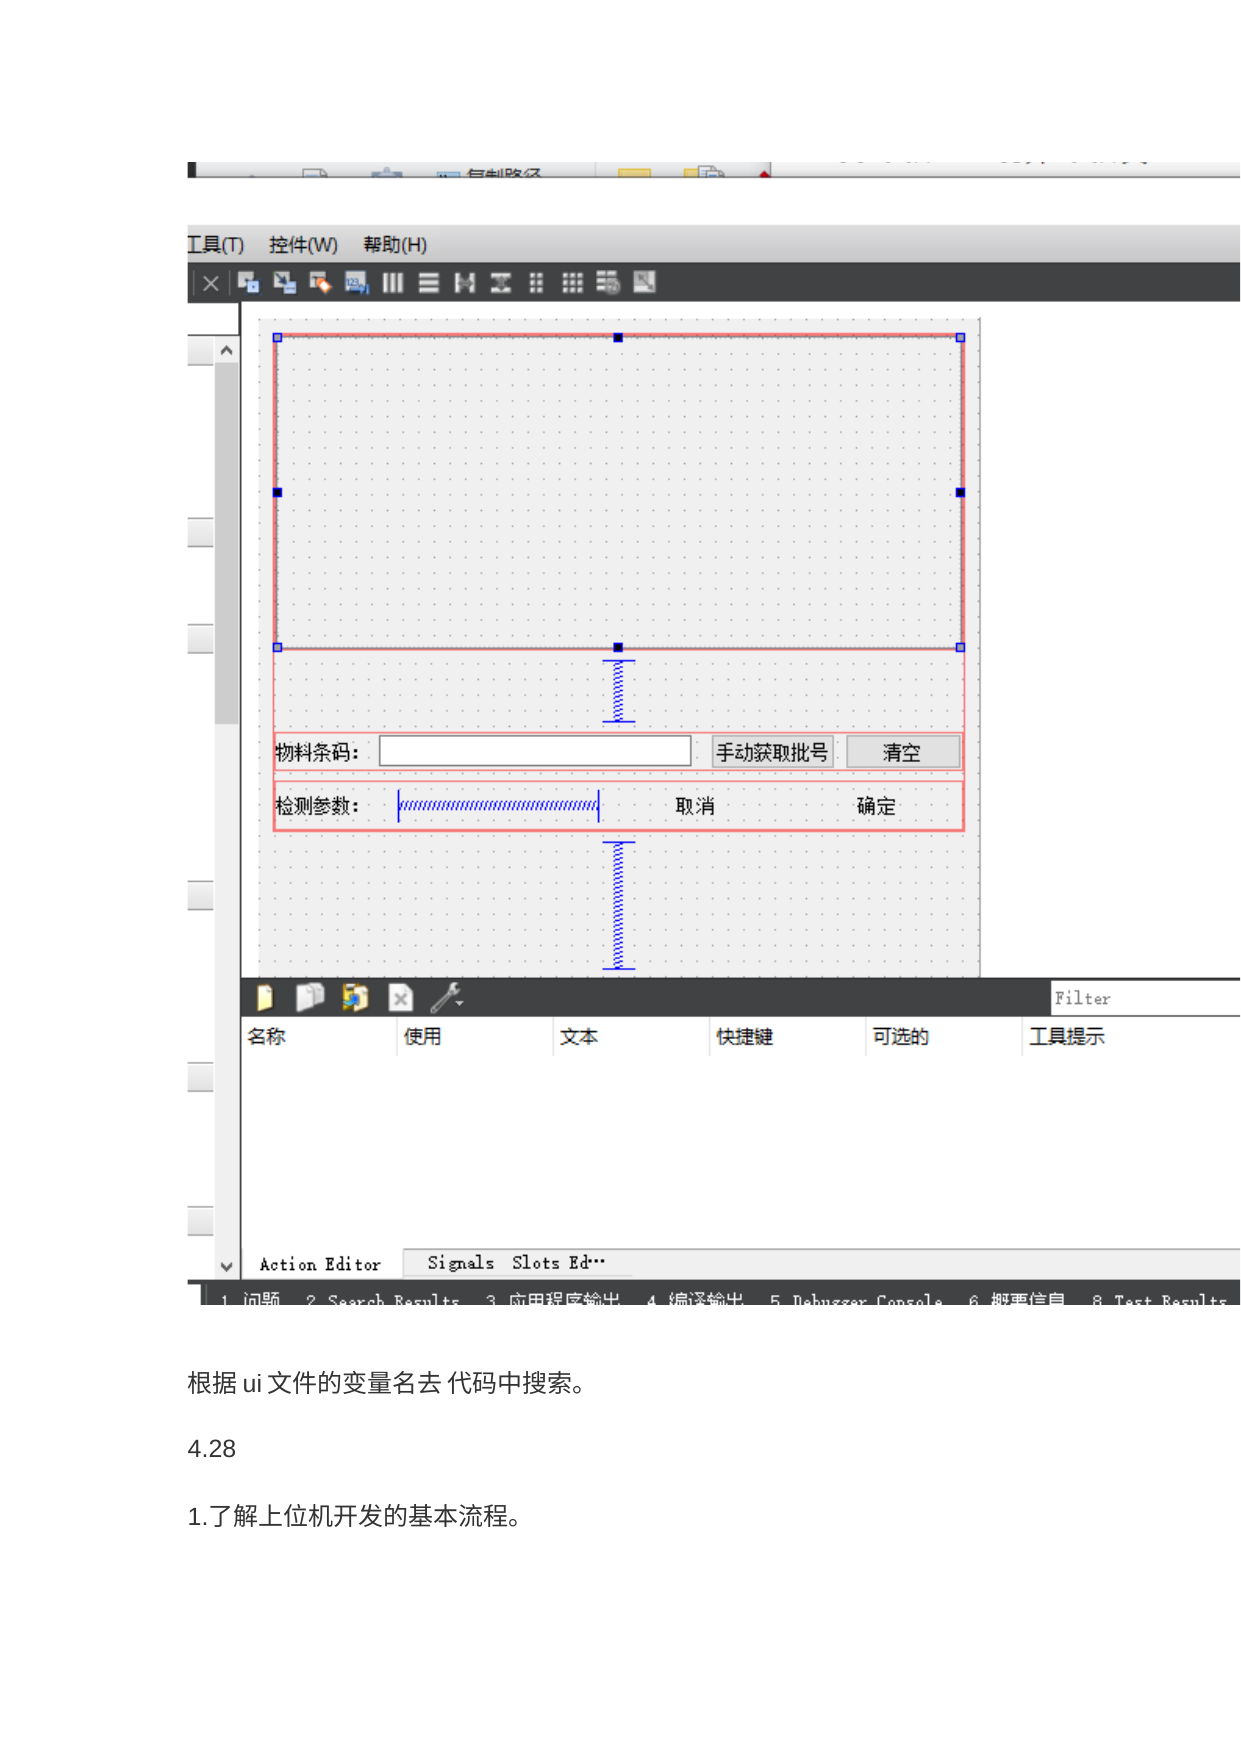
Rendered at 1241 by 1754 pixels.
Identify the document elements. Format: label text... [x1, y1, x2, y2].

picture [187, 162, 1241, 1305]
text 4.28 [187, 1432, 1053, 1464]
text 1.了解上位机开发的基本流程。 [187, 1482, 1053, 1547]
text 根据ui文件的变量名去 代码中搜索。 [187, 1349, 1053, 1414]
